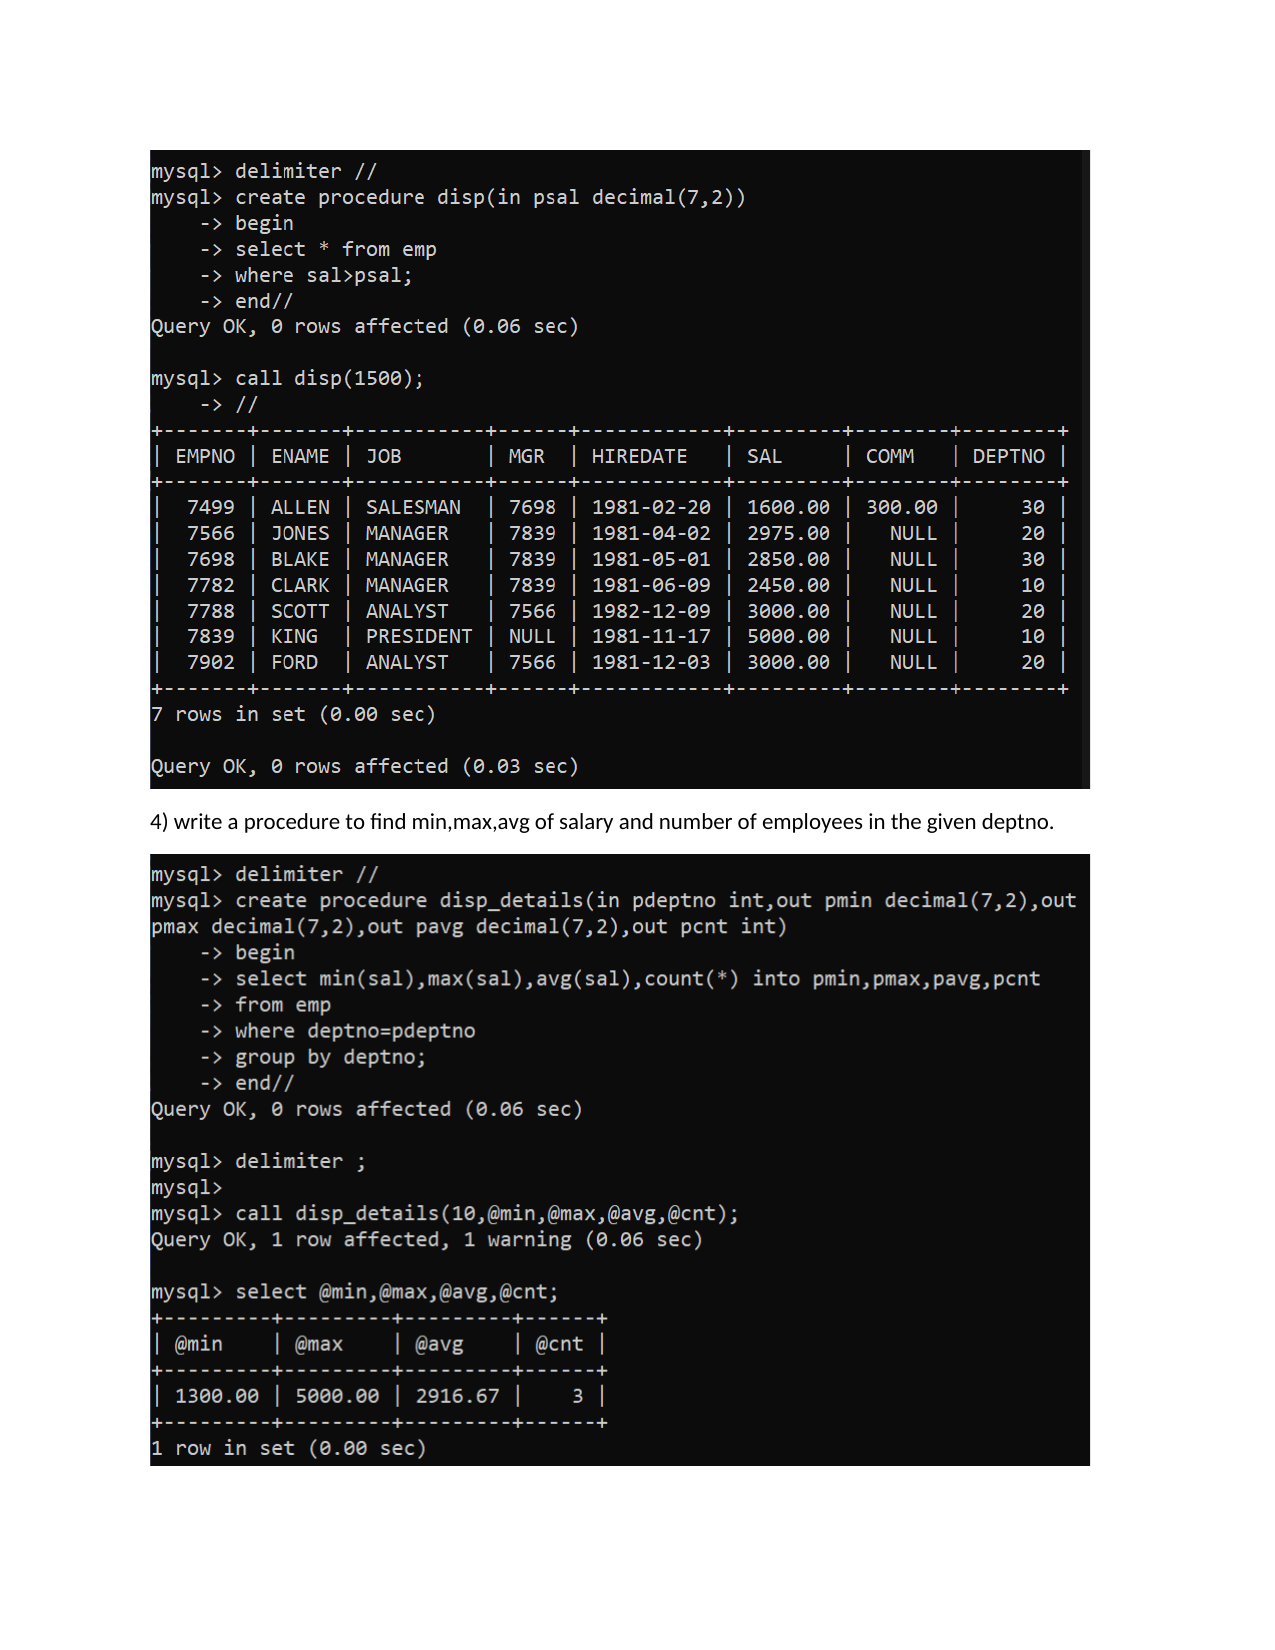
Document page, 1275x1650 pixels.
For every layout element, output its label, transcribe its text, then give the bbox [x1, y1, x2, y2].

text 4) write a procedure to find min,max,avg of salary and number of employees in the given deptno. [150, 807, 1125, 836]
picture [150, 150, 1091, 789]
picture [150, 854, 1091, 1466]
